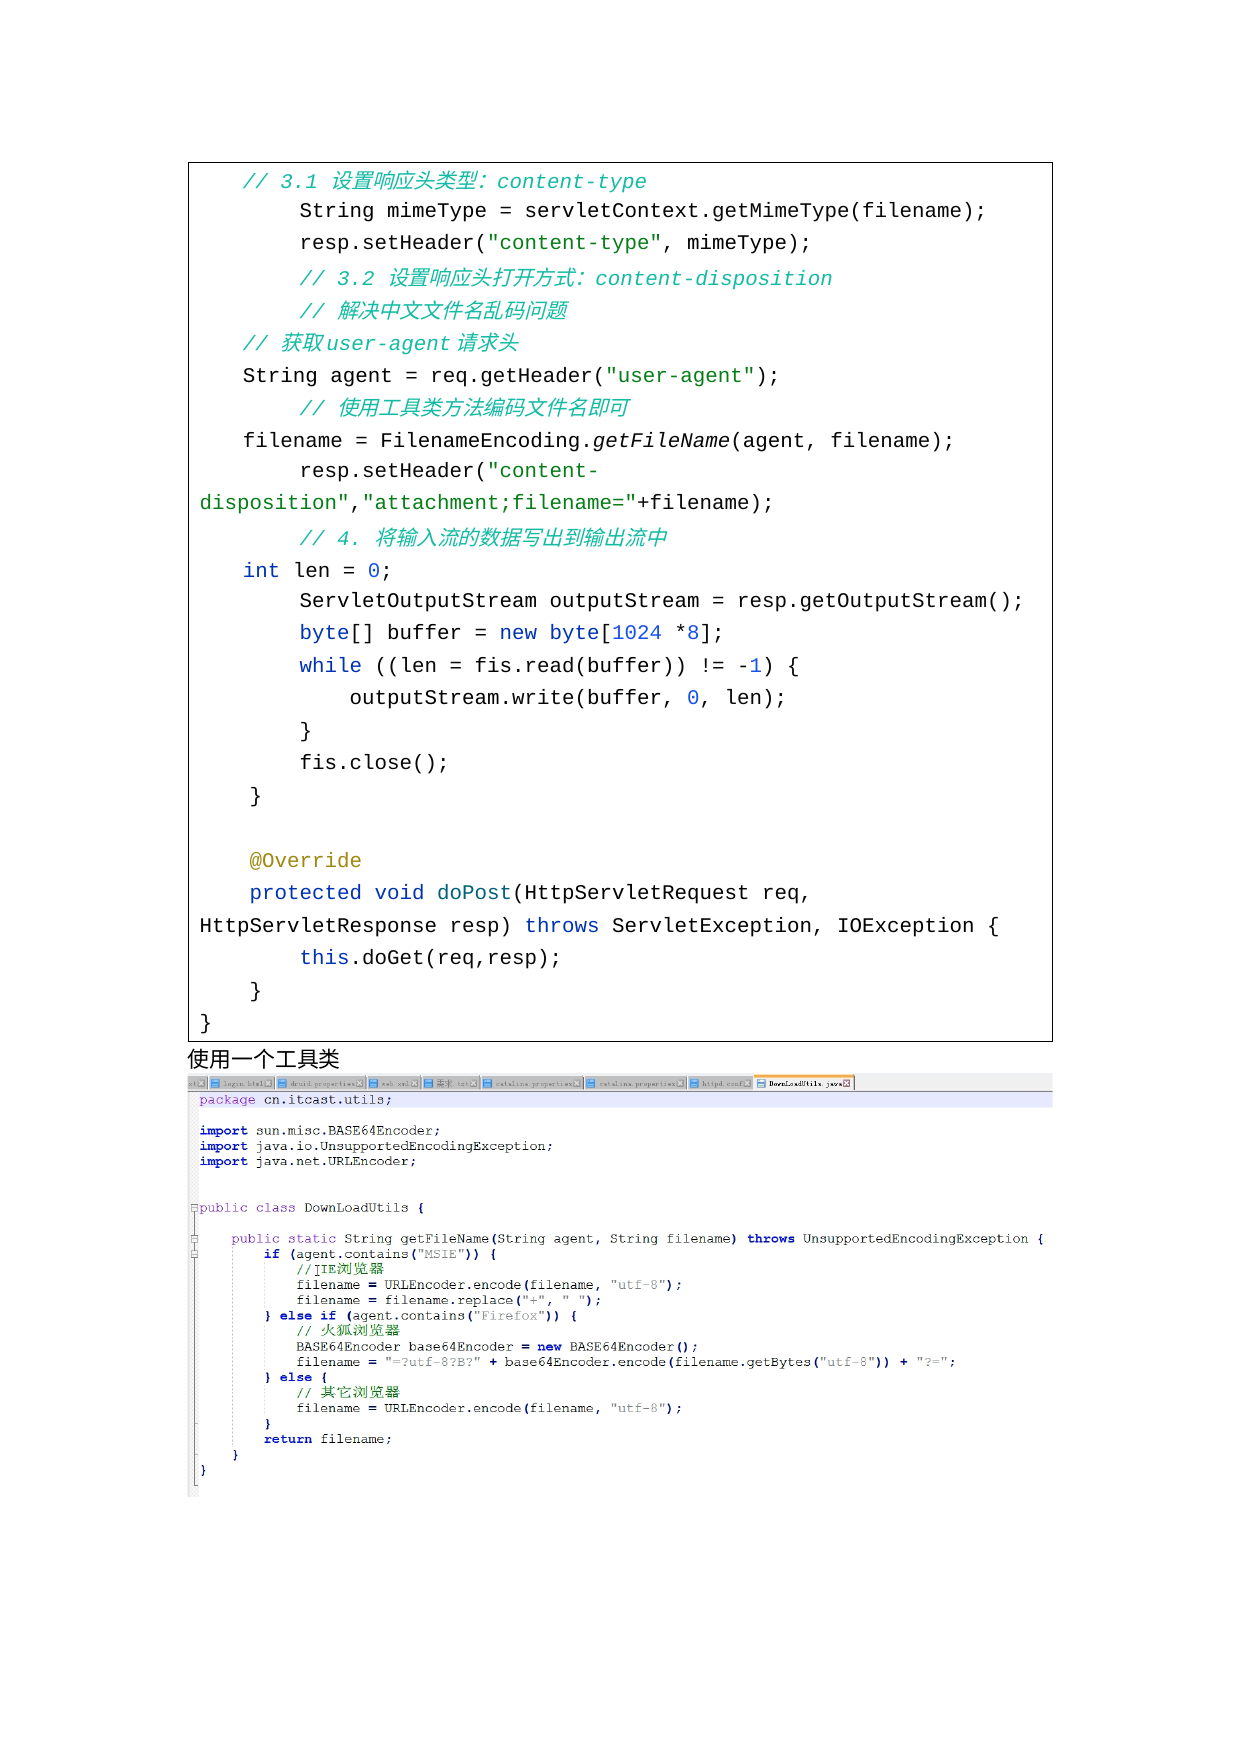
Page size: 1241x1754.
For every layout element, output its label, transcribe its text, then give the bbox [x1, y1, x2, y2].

picture [187, 1073, 1053, 1497]
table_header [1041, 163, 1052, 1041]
text 使用一个工具类 [187, 1042, 1053, 1073]
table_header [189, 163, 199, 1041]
